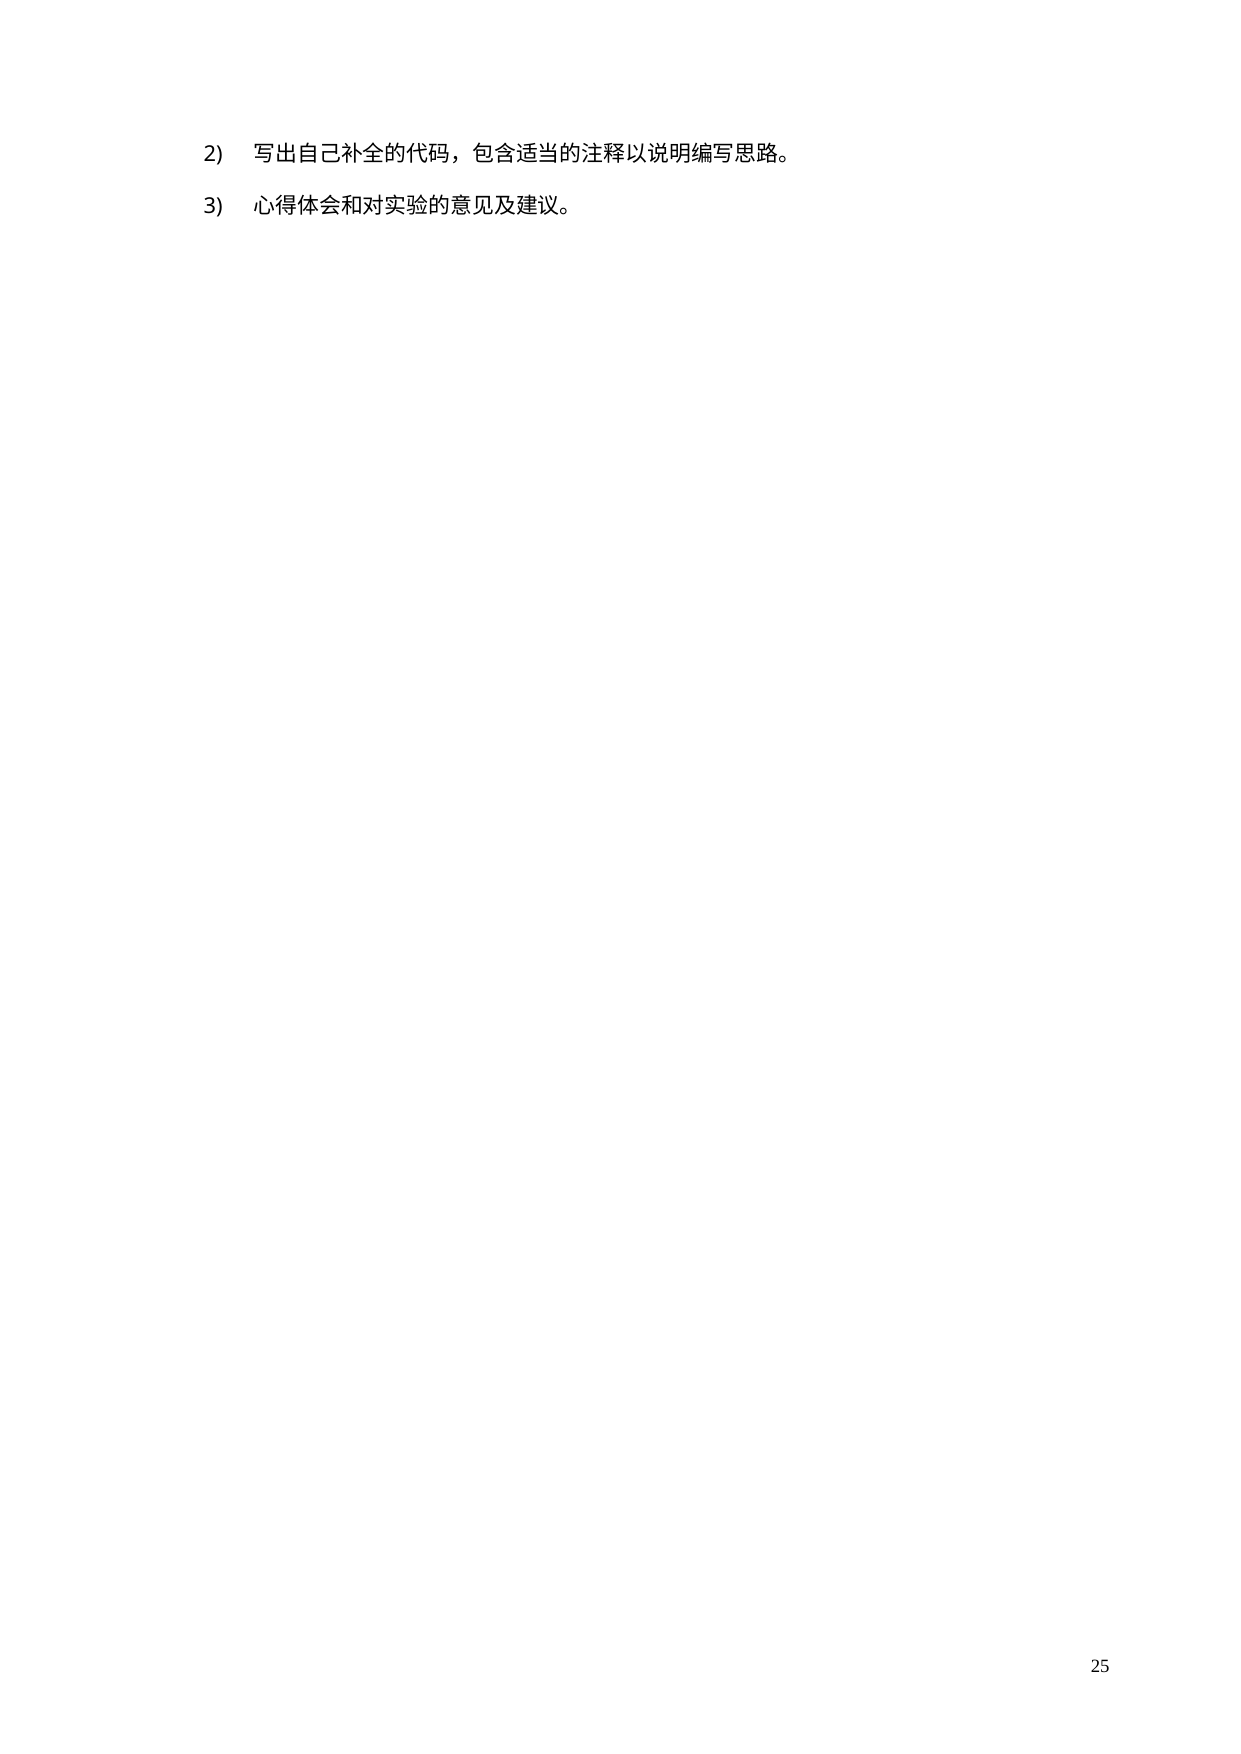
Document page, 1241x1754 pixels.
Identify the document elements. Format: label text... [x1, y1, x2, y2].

list 写出自己补全的代码，包含适当的注释以说明编写思路。 [203, 136, 1106, 168]
list 心得体会和对实验的意见及建议。 [203, 188, 1106, 220]
